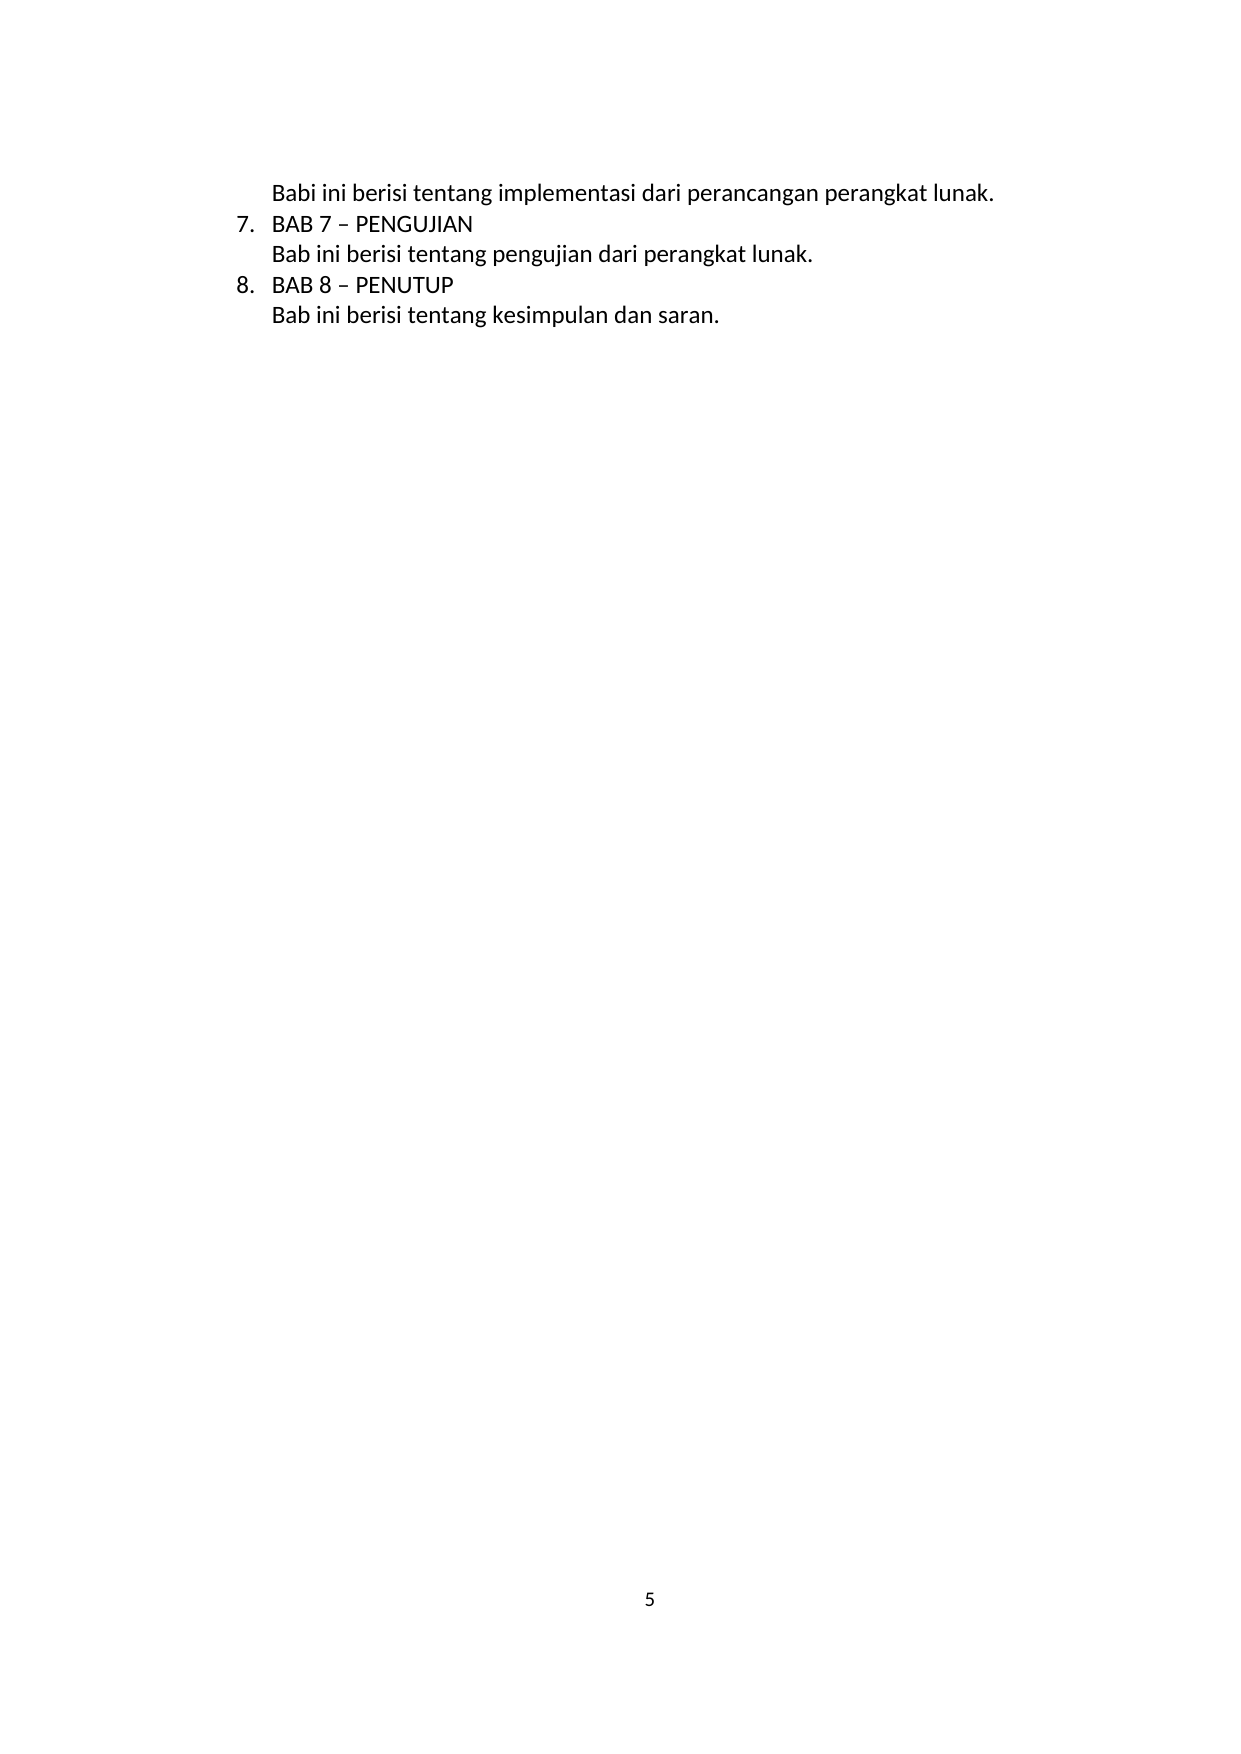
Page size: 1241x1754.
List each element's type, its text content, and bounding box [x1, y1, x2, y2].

list Bab ini berisi tentang pengujian dari perangkat lunak. [272, 238, 1063, 269]
list BAB 7 – PENGUJIAN [236, 208, 1063, 238]
list Bab ini berisi tentang kesimpulan dan saran. [272, 299, 1063, 330]
list Babi ini berisi tentang implementasi dari perancangan perangkat lunak. [272, 177, 1063, 208]
list BAB 8 – PENUTUP [236, 269, 1063, 299]
